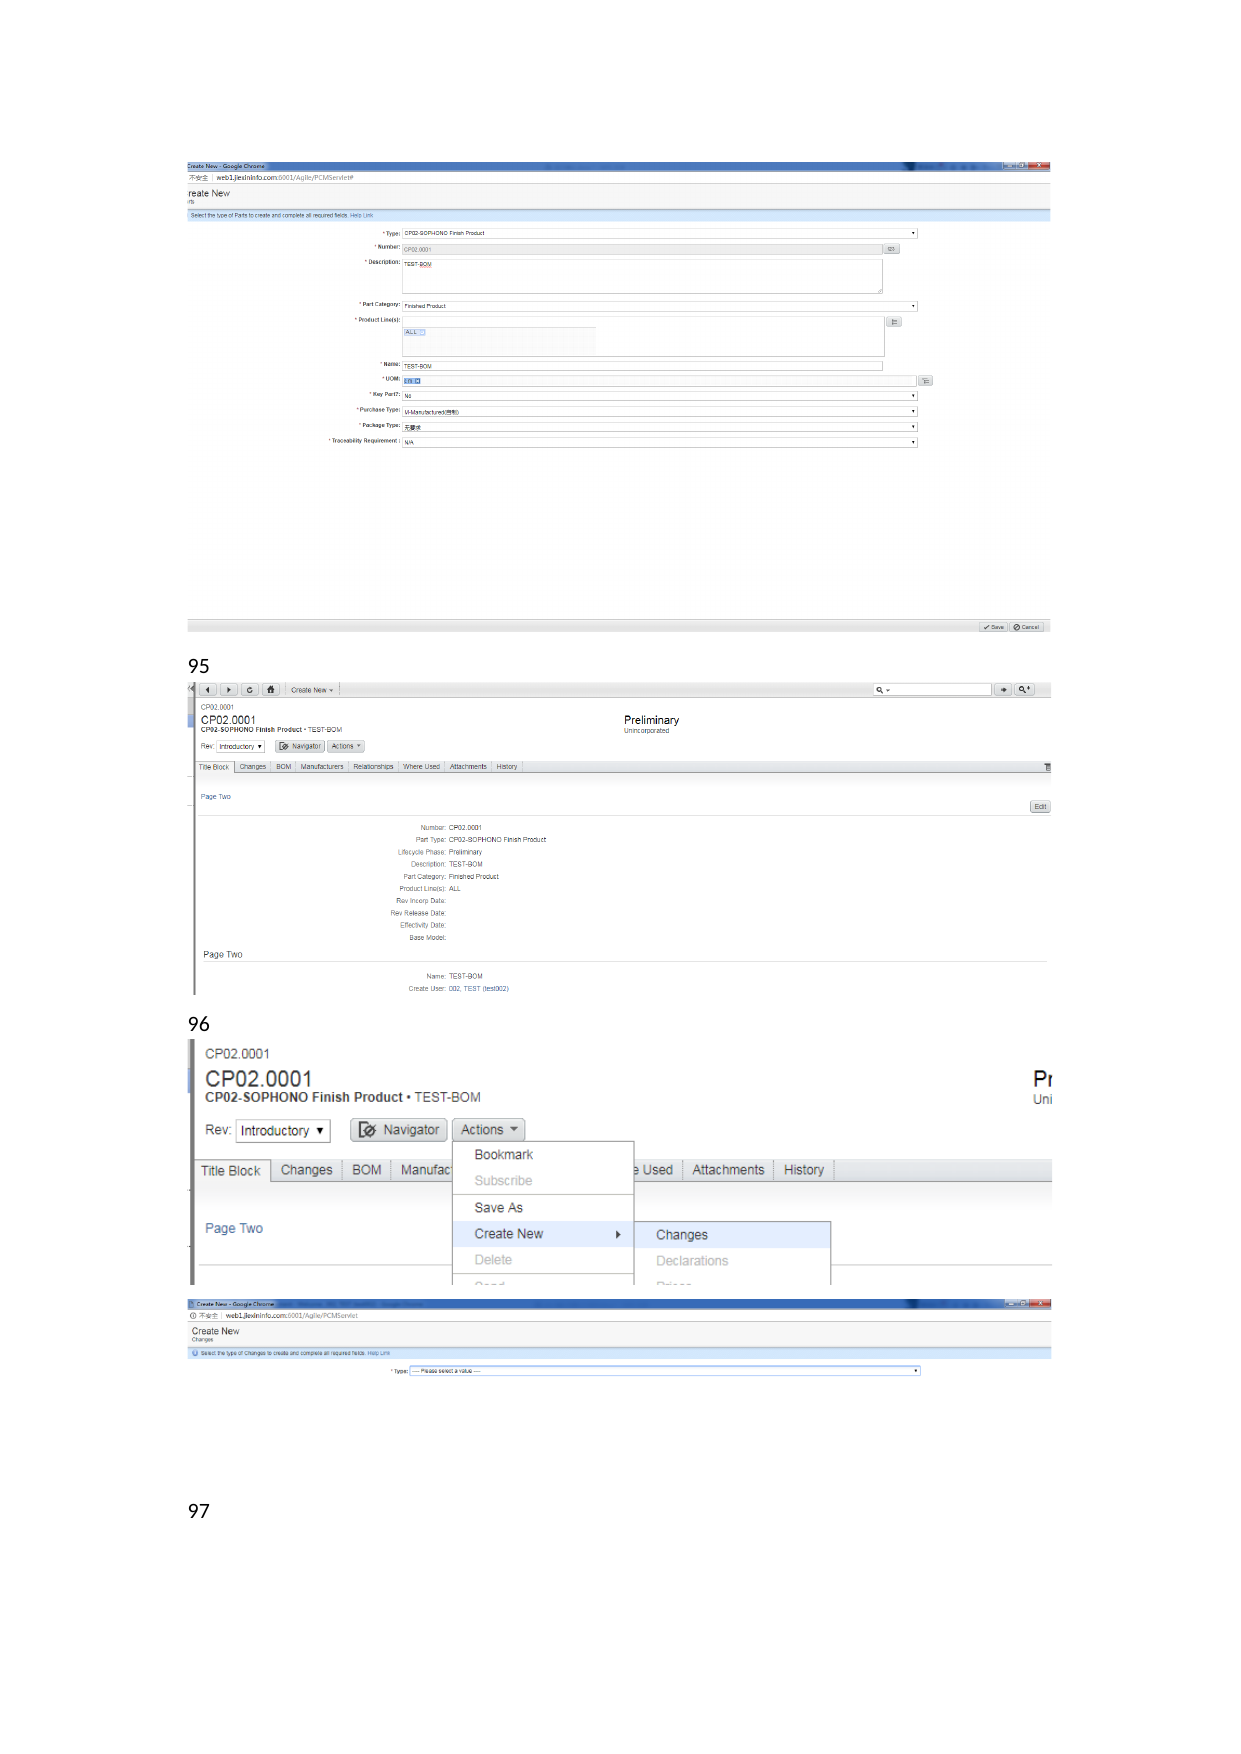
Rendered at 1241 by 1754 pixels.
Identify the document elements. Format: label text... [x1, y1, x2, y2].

picture [187, 1299, 1052, 1444]
picture [187, 682, 1052, 995]
text 96 [187, 1007, 1053, 1039]
text 95 [187, 649, 1053, 682]
text 97 [187, 1494, 1053, 1527]
picture [187, 1039, 1053, 1285]
picture [187, 162, 1051, 632]
